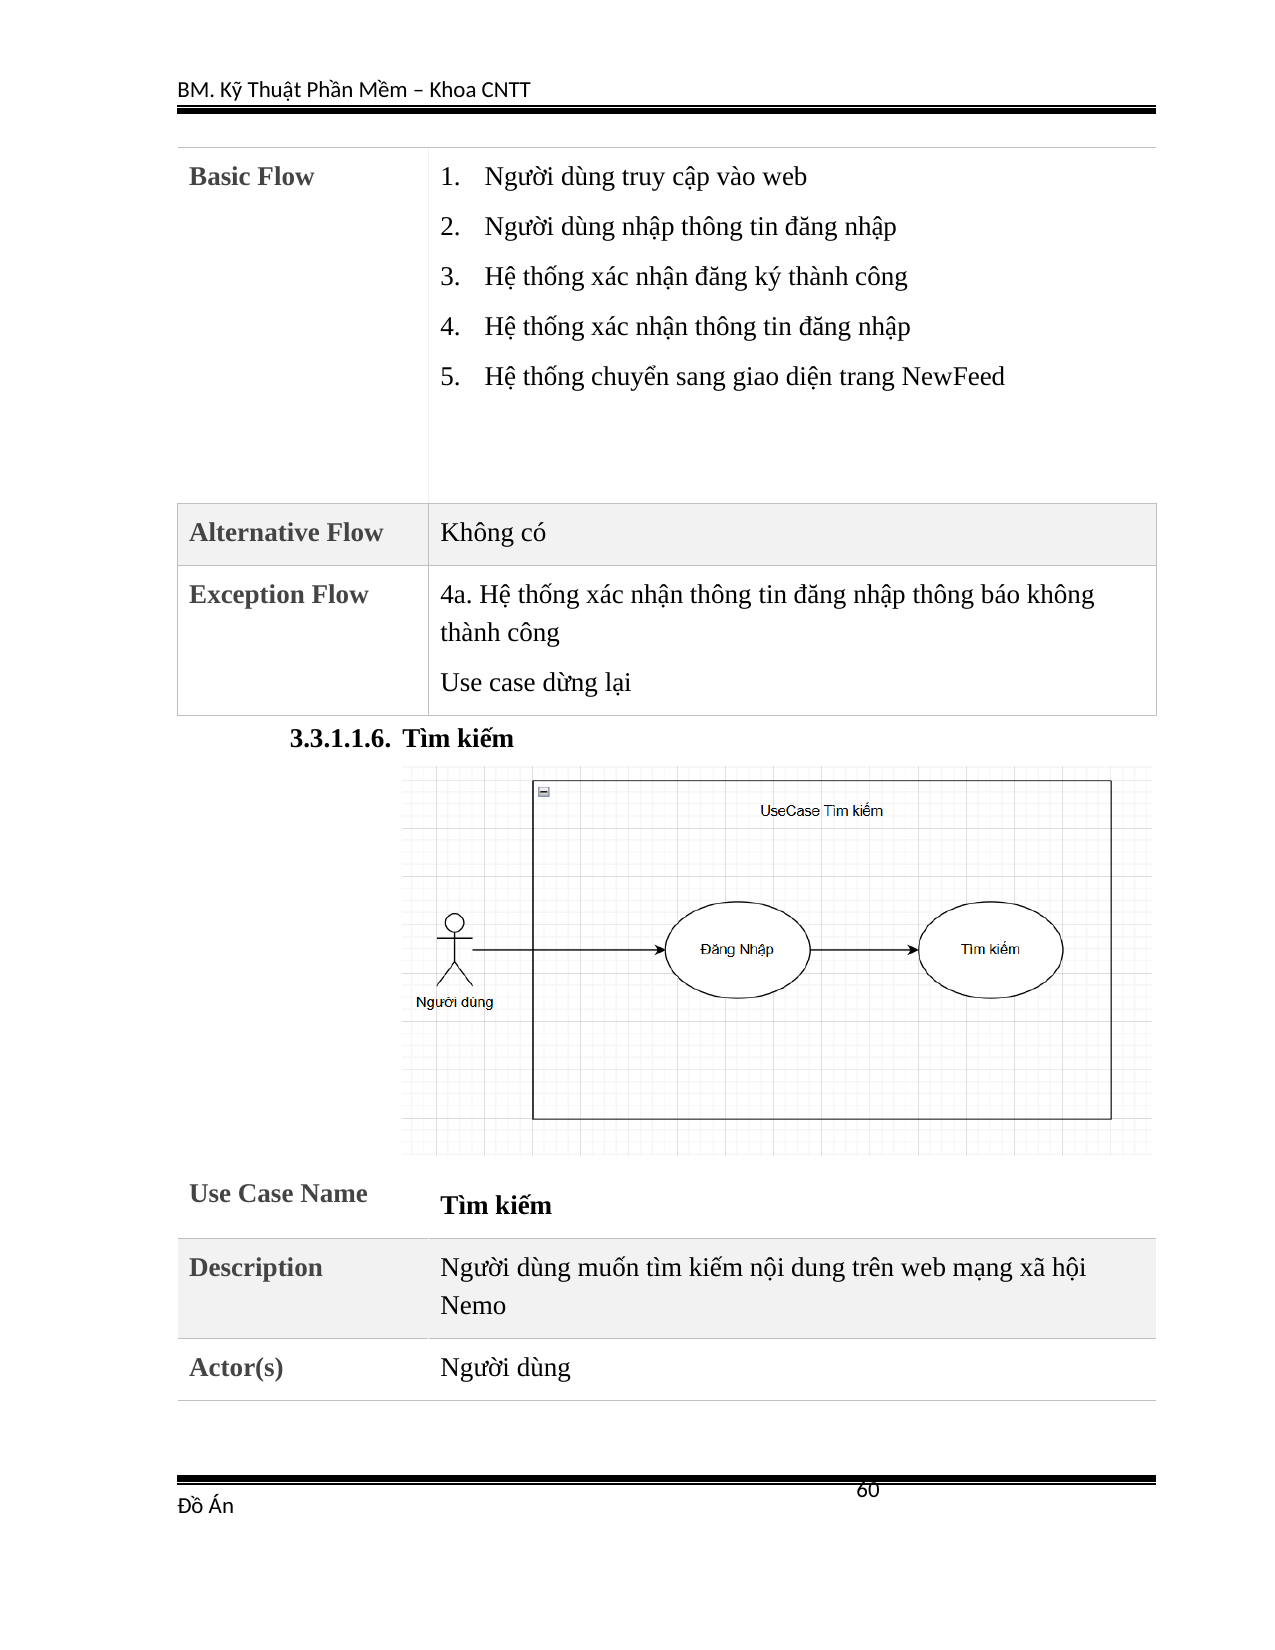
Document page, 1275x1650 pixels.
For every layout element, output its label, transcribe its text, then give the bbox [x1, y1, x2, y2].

table_cell Actor(s) [178, 1339, 428, 1400]
table_cell 4a. Hệ thống xác nhận thông tin đăng nhập thông báo không thành công Use case dừng lại [429, 566, 1156, 714]
table_header Tìm kiếm [429, 1177, 1156, 1238]
table_cell Người dùng truy cập vào web Người dùng nhập thông tin đăng nhập Hệ thống xác nhận đăng ký thành công Hệ thống xác nhận thông tin đăng nhập Hệ thống chuyển sang giao diện trang NewFeed [429, 148, 1156, 503]
table_cell Description [178, 1239, 428, 1338]
table_cell Basic Flow [178, 148, 428, 503]
table_header Use Case Name [178, 1177, 428, 1238]
table_cell Alternative Flow [178, 504, 428, 565]
table_cell Người dùng [429, 1339, 1156, 1400]
picture [402, 766, 1153, 1156]
table_cell Không có [429, 504, 1156, 565]
table_cell Người dùng muốn tìm kiếm nội dung trên web mạng xã hội Nemo [429, 1239, 1156, 1338]
table_cell Exception Flow [178, 566, 428, 714]
list Tìm kiếm [289, 722, 893, 1155]
